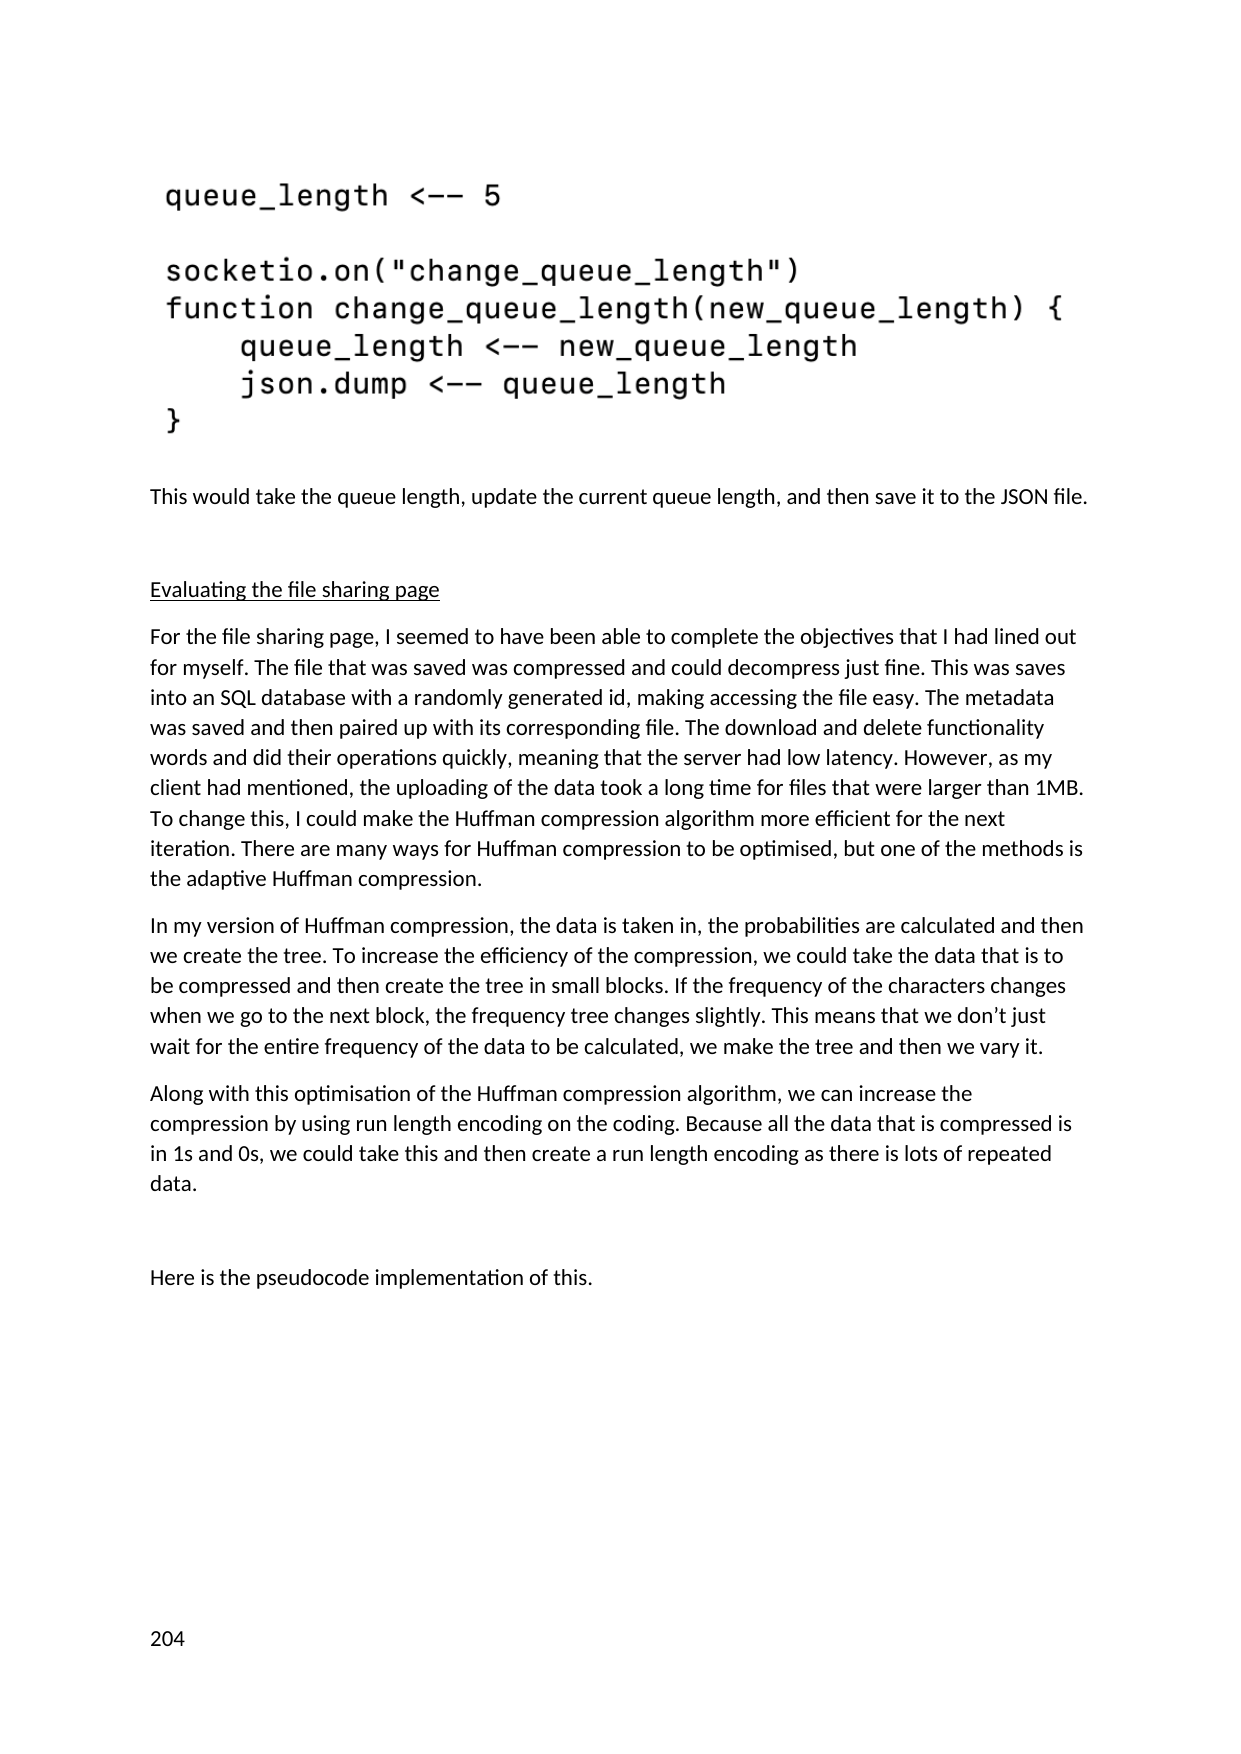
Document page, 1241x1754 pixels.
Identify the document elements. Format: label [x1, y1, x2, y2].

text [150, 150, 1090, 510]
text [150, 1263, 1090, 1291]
picture [150, 172, 1088, 450]
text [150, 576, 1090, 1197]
